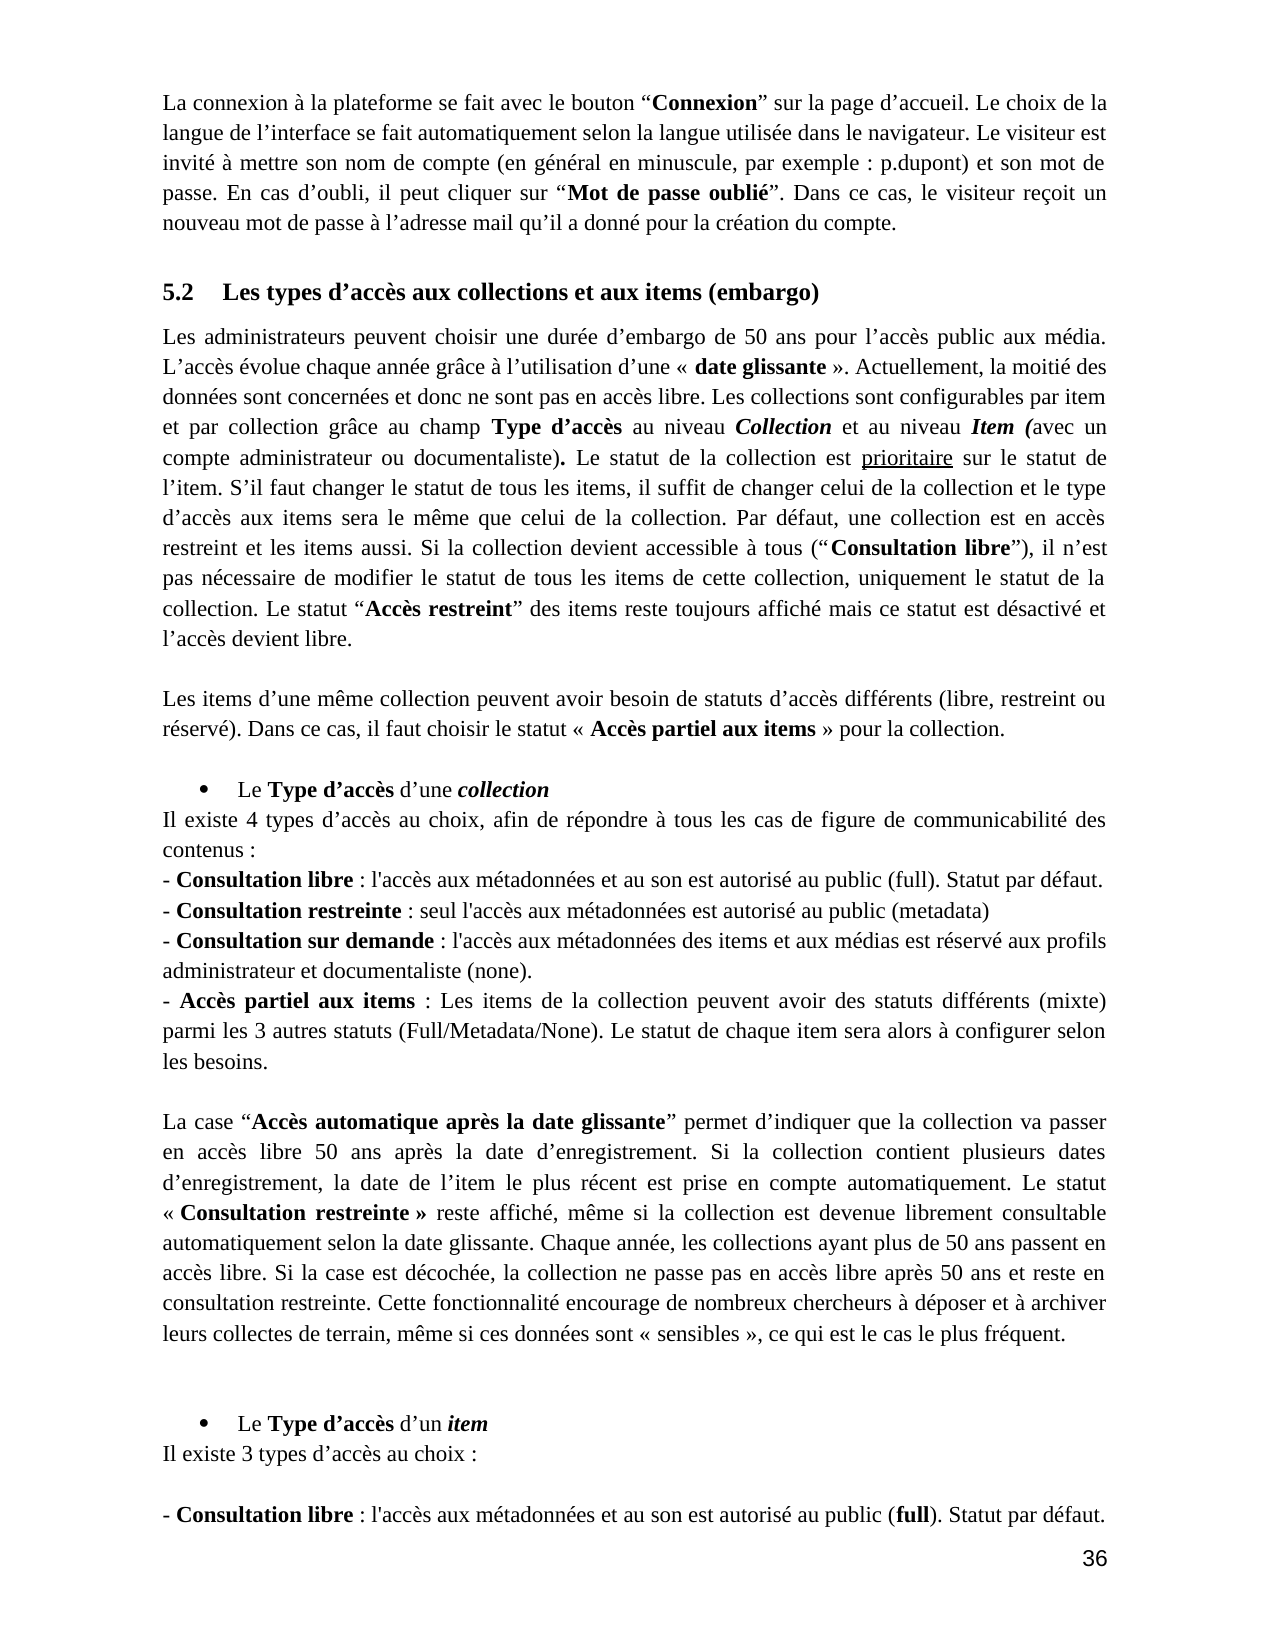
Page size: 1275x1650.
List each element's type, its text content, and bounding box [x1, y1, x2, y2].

text - Consultation restreinte : seul l'accès aux métadonnées est autorisé au public (metadata) [162, 897, 1107, 923]
text Les administrateurs peuvent choisir une durée d’embargo de 50 ans pour l’accès public aux média. L’accès évolue chaque année grâce à l’utilisation d’une « date glissante ». Actuellement, la moitié des données sont concernées et donc ne sont pas en accès libre. Les collections sont configurables par item et par collection grâce au champ Type d’accès au niveau Collection et au niveau Item (avec un compte administrateur ou documentaliste). Le statut de la collection est prioritaire sur le statut de l’item. S’il faut changer le statut de tous les items, il suffit de changer celui de la collection et le type d’accès aux items sera le même que celui de la collection. Par défaut, une collection est en accès restreint et les items aussi. Si la collection devient accessible à tous (“Consultation libre”), il n’est pas nécessaire de modifier le statut de tous les items de cette collection, uniquement le statut de la collection. Le statut “Accès restreint” des items reste toujours affiché mais ce statut est désactivé et l’accès devient libre. [162, 323, 1107, 651]
text La case “Accès automatique après la date glissante” permet d’indiquer que la collection va passer en accès libre 50 ans après la date d’enregistrement. Si la collection contient plusieurs dates d’enregistrement, la date de l’item le plus récent est prise en compte automatiquement. Le statut « Consultation restreinte » reste affiché, même si la collection est devenue librement consultable automatiquement selon la date glissante. Chaque année, les collections ayant plus de 50 ans passent en accès libre. Si la case est décochée, la collection ne passe pas en accès libre après 50 ans et reste en consultation restreinte. Cette fonctionnalité encourage de nombreux chercheurs à déposer et à archiver leurs collectes de terrain, même si ces données sont « sensibles », ce qui est le cas le plus fréquent. [162, 1108, 1107, 1346]
text - Consultation libre : l'accès aux métadonnées et au son est autorisé au public (full). Statut par défaut. [162, 866, 1107, 893]
text - Accès partiel aux items : Les items de la collection peuvent avoir des statuts différents (mixte) parmi les 3 autres statuts (Full/Metadata/None). Le statut de chaque item sera alors à configurer selon les besoins. [162, 987, 1107, 1074]
list Le Type d’accès d’un item [200, 1410, 1107, 1437]
text Il existe 4 types d’accès au choix, afin de répondre à tous les cas de figure de communicabilité des contenus : [162, 806, 1107, 863]
text - Consultation sur demande : l'accès aux métadonnées des items et aux médias est réservé aux profils administrateur et documentaliste (none). [162, 927, 1107, 983]
list Le Type d’accès d’une collection [200, 776, 1107, 802]
text - Consultation libre : l'accès aux métadonnées et au son est autorisé au public (full). Statut par défaut. [162, 1501, 1107, 1527]
text Les items d’une même collection peuvent avoir besoin de statuts d’accès différents (libre, restreint ou réservé). Dans ce cas, il faut choisir le statut « Accès partiel aux items » pour la collection. [162, 685, 1107, 742]
text La connexion à la plateforme se fait avec le bouton “Connexion” sur la page d’accueil. Le choix de la langue de l’interface se fait automatiquement selon la langue utilisée dans le navigateur. Le visiteur est invité à mettre son nom de compte (en général en minuscule, par exemple : p.dupont) et son mot de passe. En cas d’oubli, il peut cliquer sur “Mot de passe oublié”. Dans ce cas, le visiteur reçoit un nouveau mot de passe à l’adresse mail qu’il a donné pour la création du compte. [162, 89, 1107, 236]
subtitle Les types d’accès aux collections et aux items (embargo) [162, 277, 1107, 306]
text Il existe 3 types d’accès au choix : [162, 1440, 1107, 1467]
